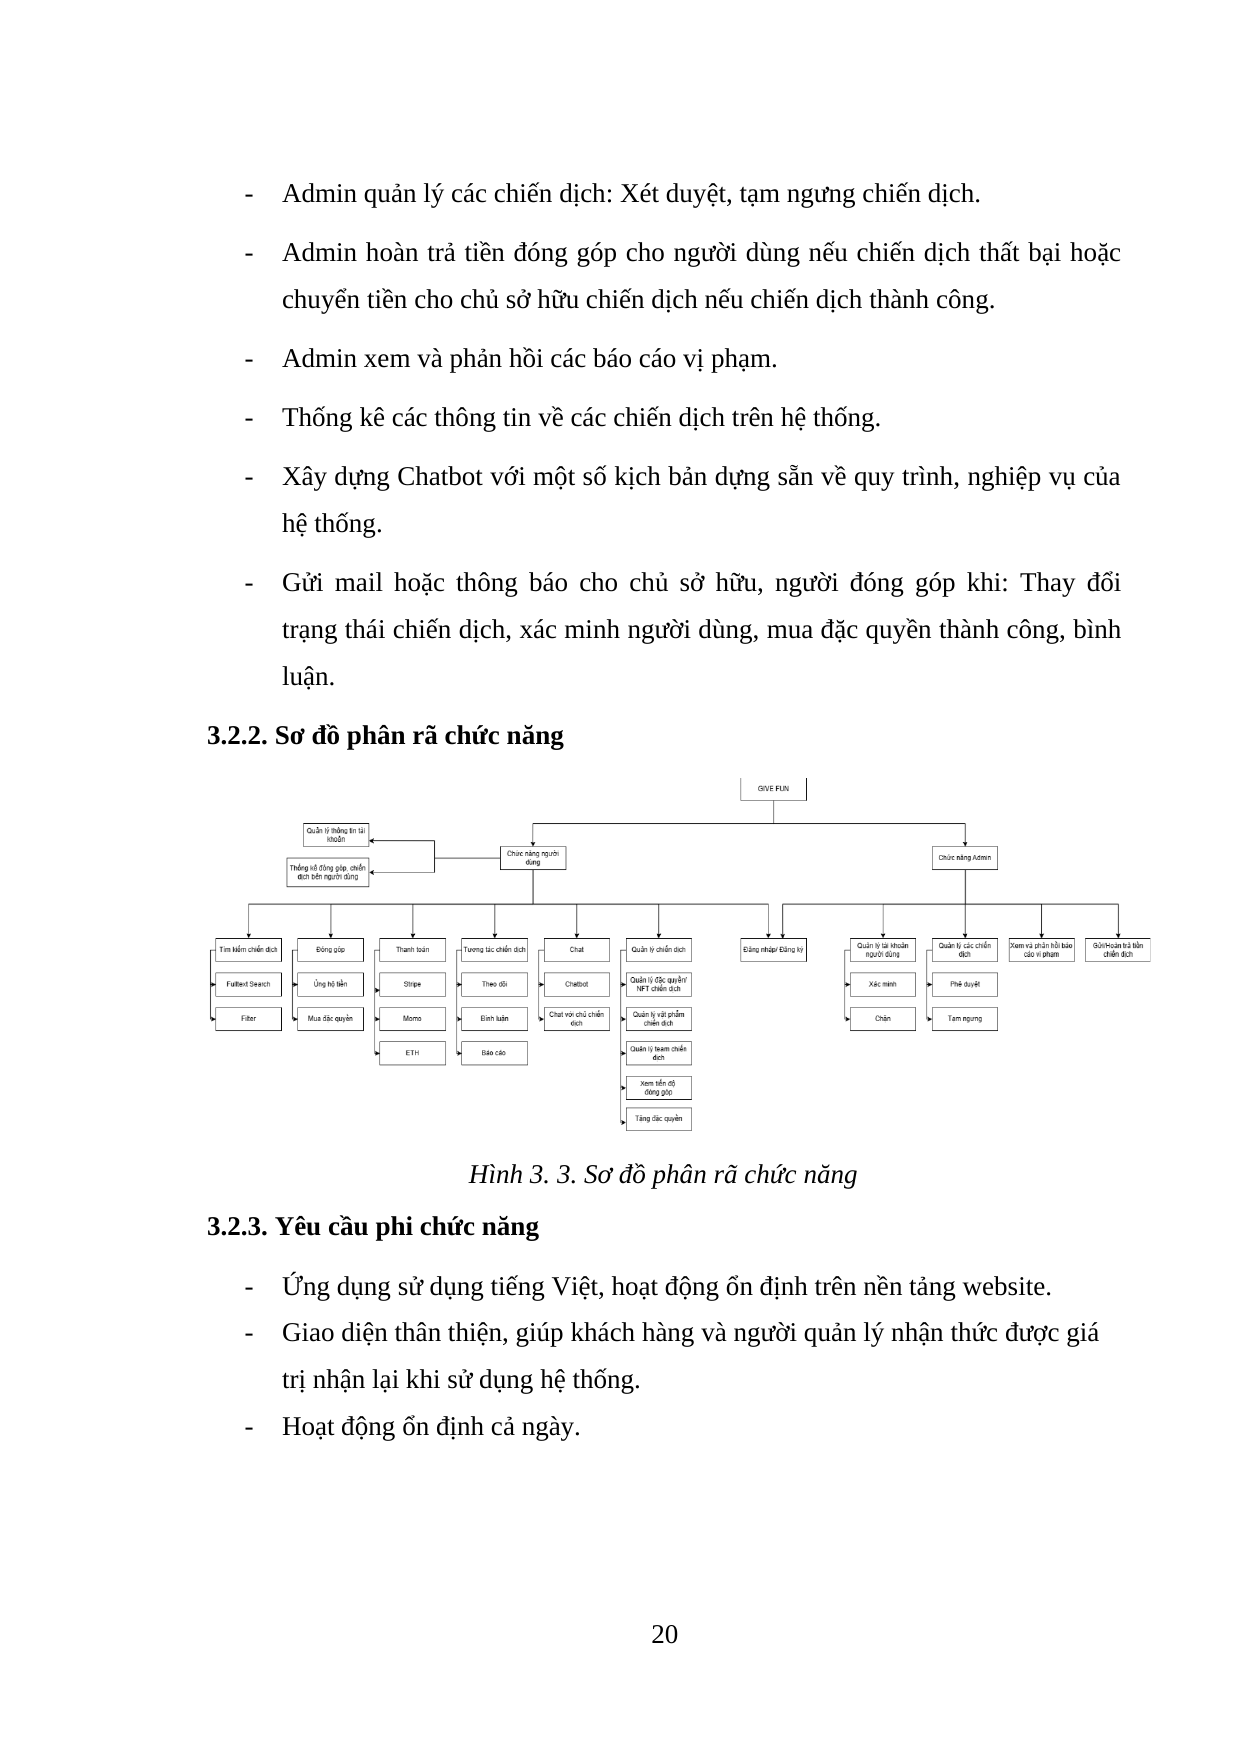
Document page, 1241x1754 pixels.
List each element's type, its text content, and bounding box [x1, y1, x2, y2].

list Gửi mail hoặc thông báo cho chủ sở hữu, người đóng góp khi: Thay đổi trạng thái chiến dịch, xác minh người dùng, mua đặc quyền thành công, bình luận. [244, 566, 1122, 691]
text Sơ đồ phân rã chức năng [207, 719, 1122, 750]
list Admin xem và phản hồi các báo cáo vị phạm. [244, 342, 1122, 373]
list Thống kê các thông tin về các chiến dịch trên hệ thống. [244, 401, 1122, 432]
list Admin quản lý các chiến dịch: Xét duyệt, tạm ngưng chiến dịch. [244, 177, 1122, 208]
text Hình 3. 3. Sơ đồ phân rã chức năng [207, 1158, 1122, 1190]
list Hoạt động ổn định cả ngày. [244, 1410, 1122, 1441]
list Giao diện thân thiện, giúp khách hàng và người quản lý nhận thức được giá trị nhận lại khi sử dụng hệ thống. [244, 1316, 1122, 1394]
picture [206, 778, 1151, 1131]
text Yêu cầu phi chức năng [207, 1211, 1122, 1242]
list Ứng dụng sử dụng tiếng Việt, hoạt động ổn định trên nền tảng website. [244, 1270, 1122, 1301]
list Xây dựng Chatbot với một số kịch bản dựng sẵn về quy trình, nghiệp vụ của hệ thống. [244, 461, 1122, 538]
list Admin hoàn trả tiền đóng góp cho người dùng nếu chiến dịch thất bại hoặc chuyển tiền cho chủ sở hữu chiến dịch nếu chiến dịch thành công. [244, 236, 1122, 314]
